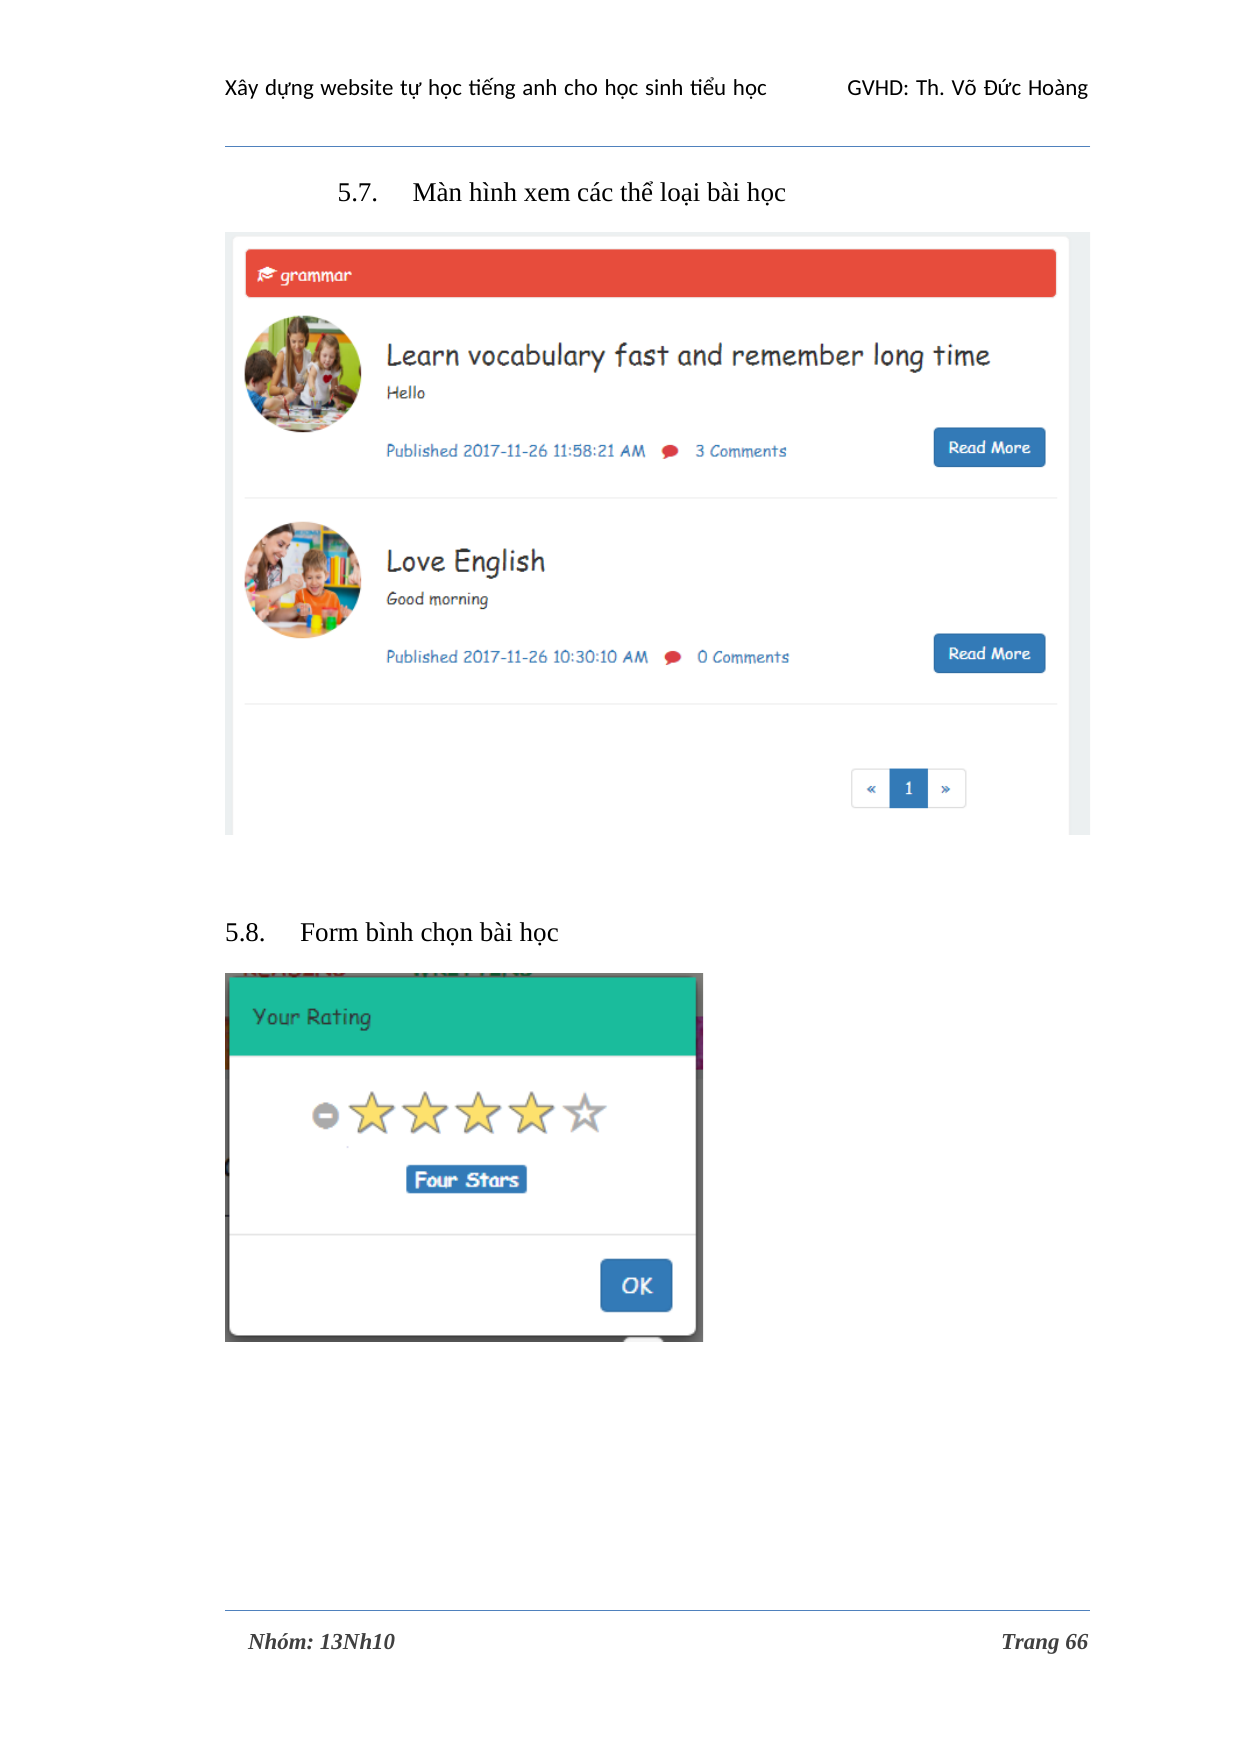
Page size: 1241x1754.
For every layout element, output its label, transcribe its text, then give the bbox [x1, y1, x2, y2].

list Màn hình xem các thể loại bài học [337, 176, 1090, 207]
picture [225, 232, 1091, 835]
picture [225, 973, 704, 1342]
list Form bình chọn bài học [225, 917, 1090, 948]
